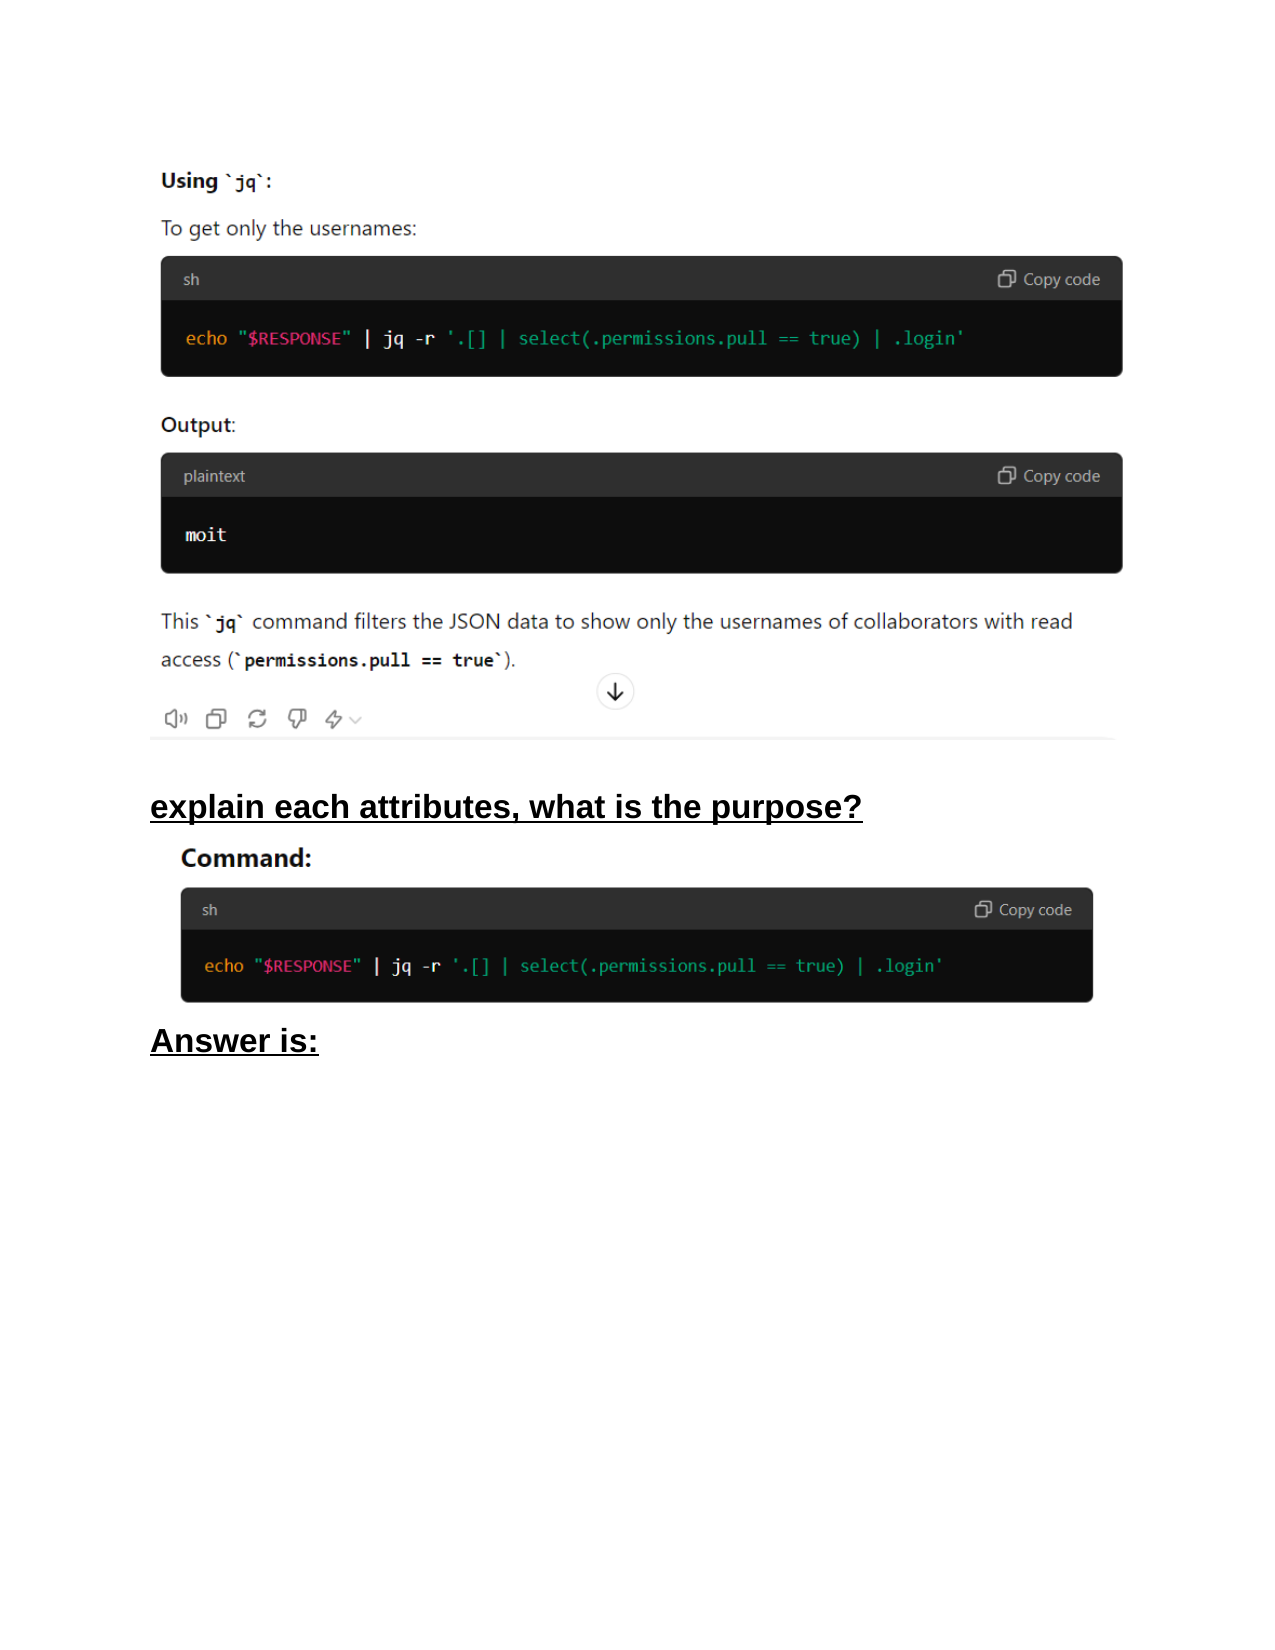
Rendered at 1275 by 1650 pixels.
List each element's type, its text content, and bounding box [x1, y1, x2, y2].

text explain each attributes, what is the purpose? [150, 788, 1125, 826]
text Answer is: [150, 1021, 1125, 1059]
picture [150, 831, 1125, 1018]
picture [150, 150, 1125, 740]
